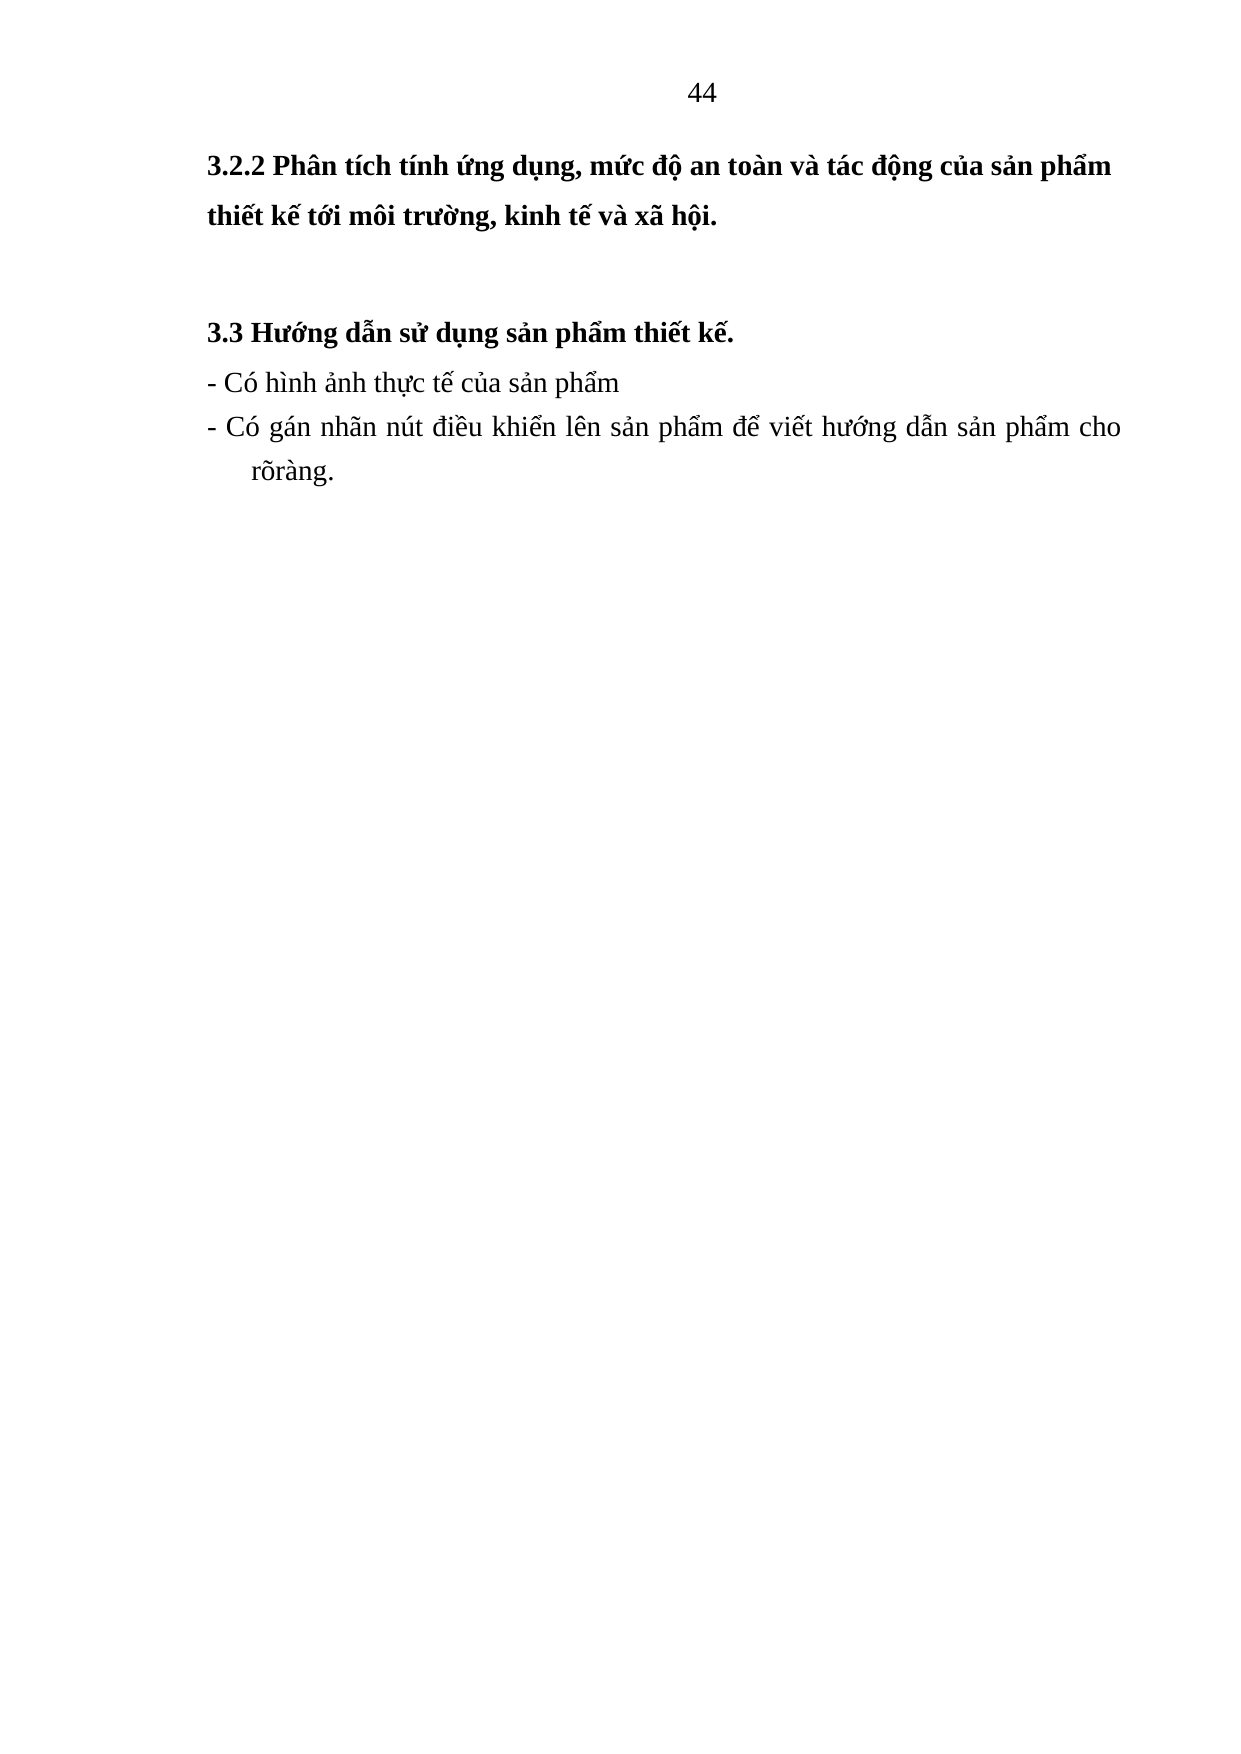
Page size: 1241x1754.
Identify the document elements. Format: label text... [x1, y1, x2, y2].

subtitle Phân tích tính ứng dụng, mức độ an toàn và tác động của sản phẩm thiết kế tới môi trường, kinh tế và xã hội. [207, 148, 1122, 232]
text - Có hình ảnh thực tế của sản phẩm [207, 366, 1122, 399]
text - Có gán nhãn nút điều khiển lên sản phẩm để viết hướng dẫn sản phẩm cho rõràng. [207, 409, 1122, 486]
subtitle Hướng dẫn sử dụng sản phẩm thiết kế. [207, 315, 1122, 349]
